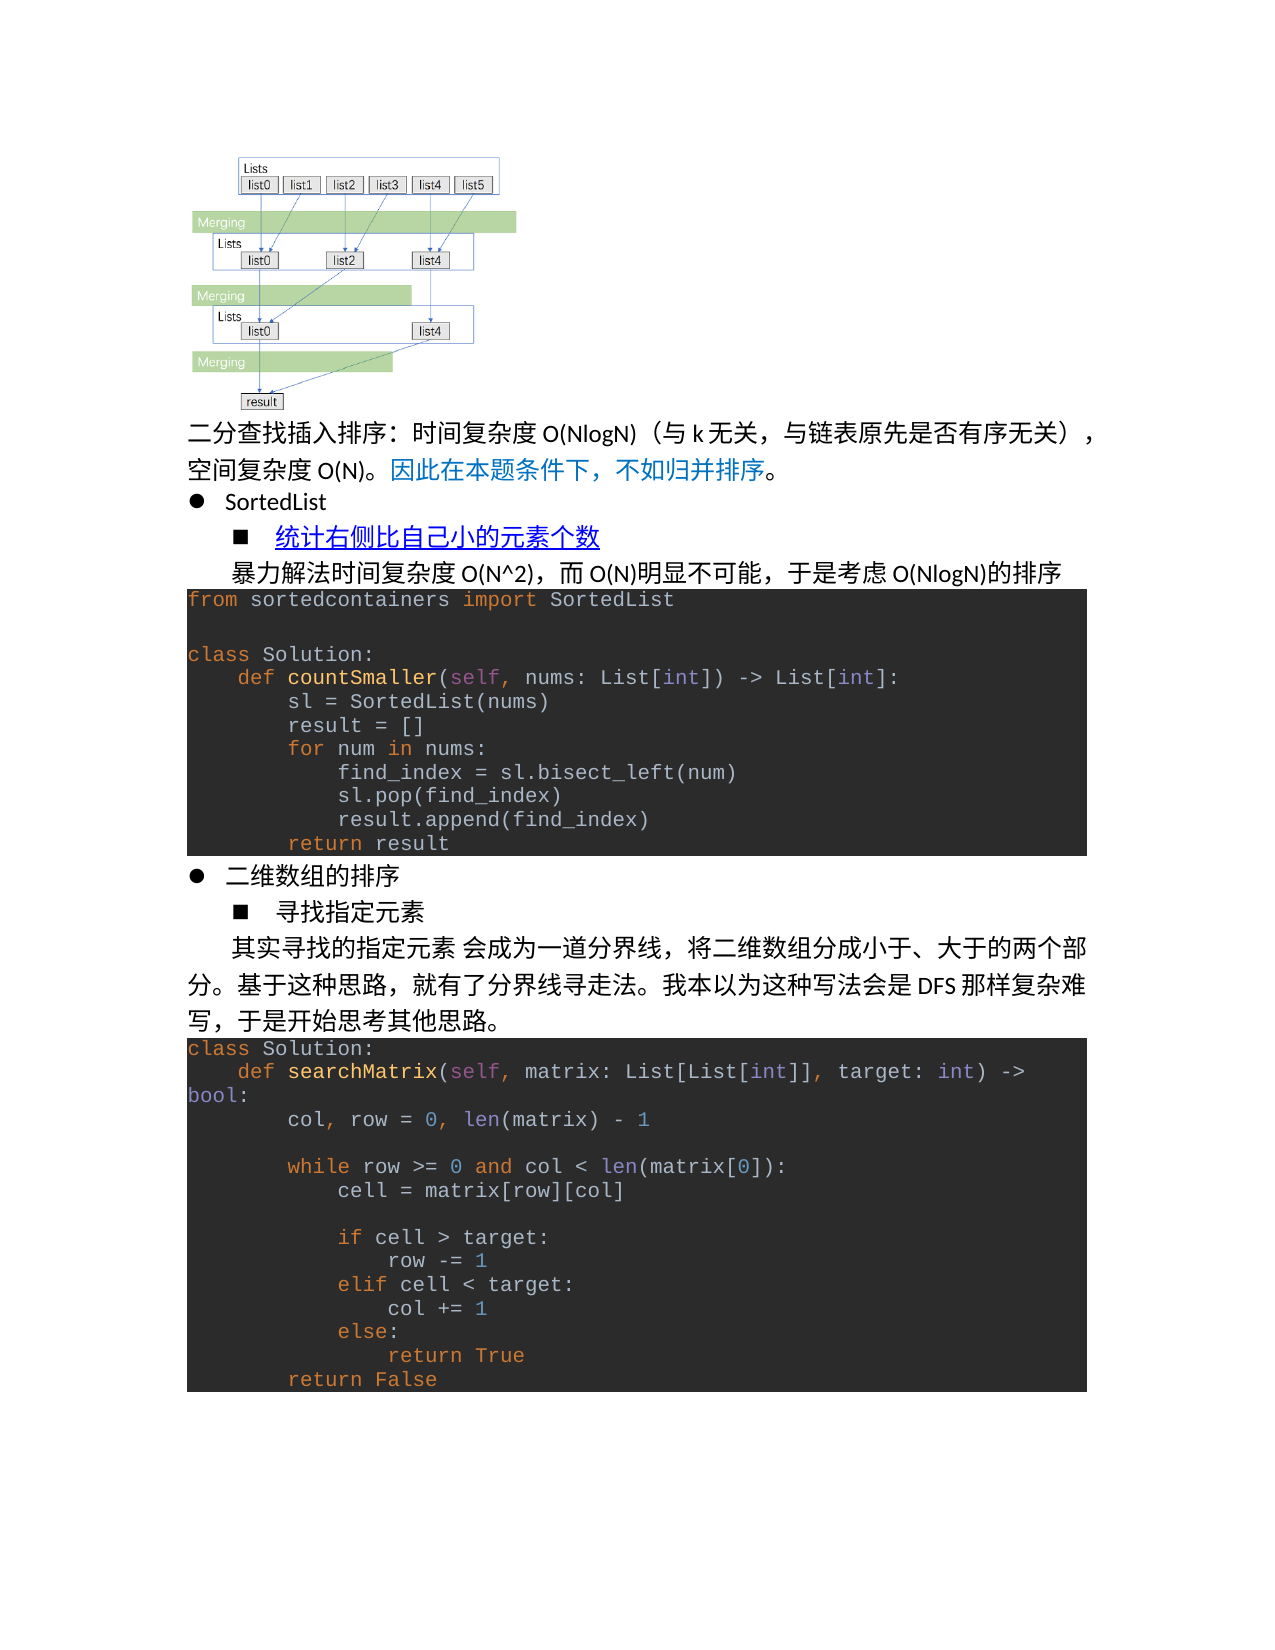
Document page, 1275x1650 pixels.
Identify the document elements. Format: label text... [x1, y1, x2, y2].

text class Solution: def searchMatrix(self, matrix: List[List[int]], target: int) -> bool: col, row = 0, len(matrix) - 1 while row >= 0 and col < len(matrix[0]): cell = matrix[row][col] if cell > target: row -= 1 elif cell < target: col += 1 else: return True return False [187, 1038, 1087, 1392]
picture [187, 150, 521, 414]
list 统计右侧比自己小的元素个数 [231, 517, 1087, 553]
text class Solution: def countSmaller(self, nums: List[int]) -> List[int]: sl = SortedList(nums) result = [] for num in nums: find_index = sl.bisect_left(num) sl.pop(find_index) result.append(find_index) return result [187, 644, 1087, 856]
text from sortedcontainers import SortedList [187, 589, 1087, 644]
text 其实寻找的指定元素 会成为一道分界线，将二维数组分成小于、大于的两个部分。基于这种思路，就有了分界线寻走法。我本以为这种写法会是DFS那样复杂难写，于是开始思考其他思路。 [187, 929, 1087, 1038]
text 二分查找插入排序：时间复杂度O(NlogN)（与k无关，与链表原先是否有序无关），空间复杂度O(N)。因此在本题条件下，不如归并排序。 [187, 414, 1087, 486]
text 暴力解法时间复杂度O(N^2)，而O(N)明显不可能，于是考虑O(NlogN)的排序 [231, 553, 1087, 589]
list 寻找指定元素 [231, 893, 1087, 929]
list 二维数组的排序 [187, 856, 1087, 893]
list SortedList [187, 486, 1087, 517]
